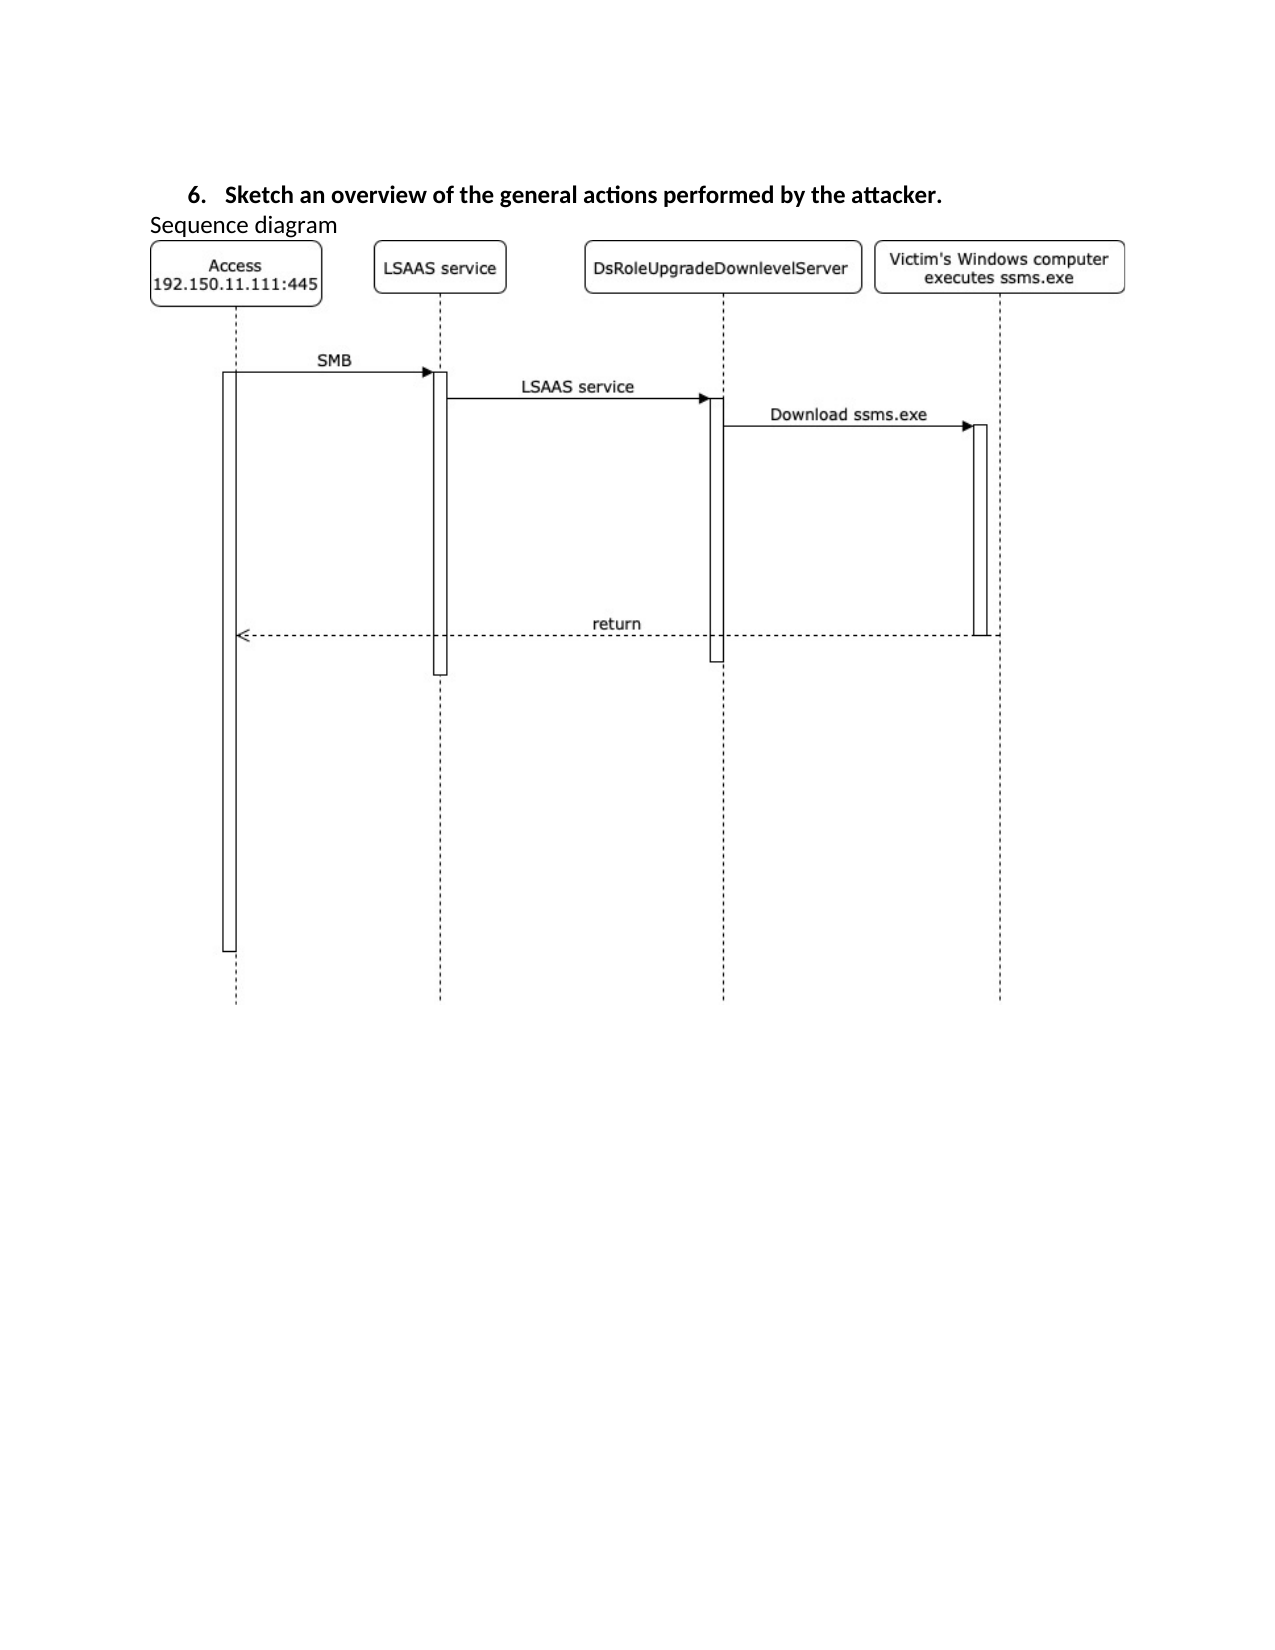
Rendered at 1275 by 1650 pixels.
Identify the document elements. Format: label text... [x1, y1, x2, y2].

picture [150, 240, 1125, 1005]
text Sequence diagram [150, 210, 1125, 240]
list Sketch an overview of the general actions performed by the attacker. [187, 179, 1125, 210]
